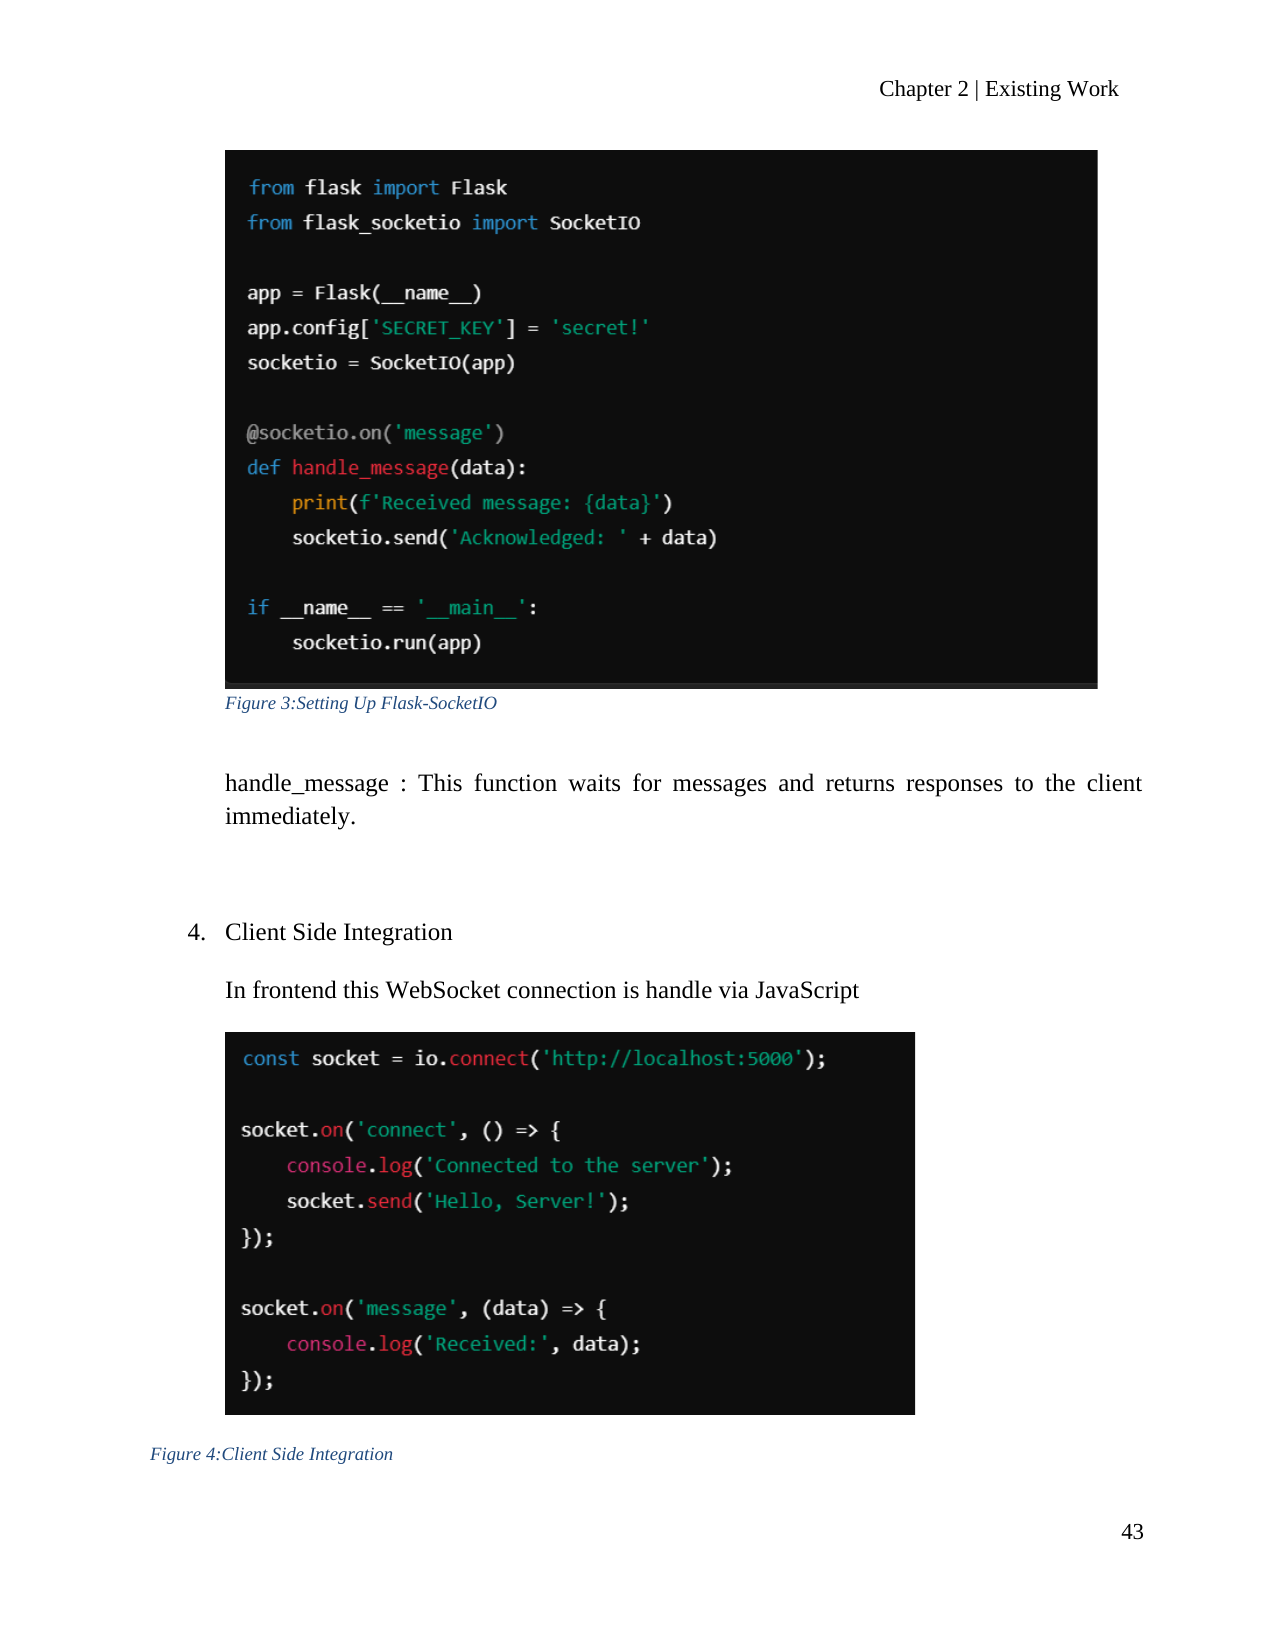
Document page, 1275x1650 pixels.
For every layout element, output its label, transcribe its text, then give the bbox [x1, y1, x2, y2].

list Client Side Integration [187, 917, 1144, 946]
text handle_message : This function waits for messages and returns responses to the client immediately. [225, 768, 1144, 829]
picture [225, 1032, 916, 1415]
text In frontend this WebSocket connection is handle via JavaScript [225, 975, 1144, 1003]
picture [225, 150, 1098, 689]
